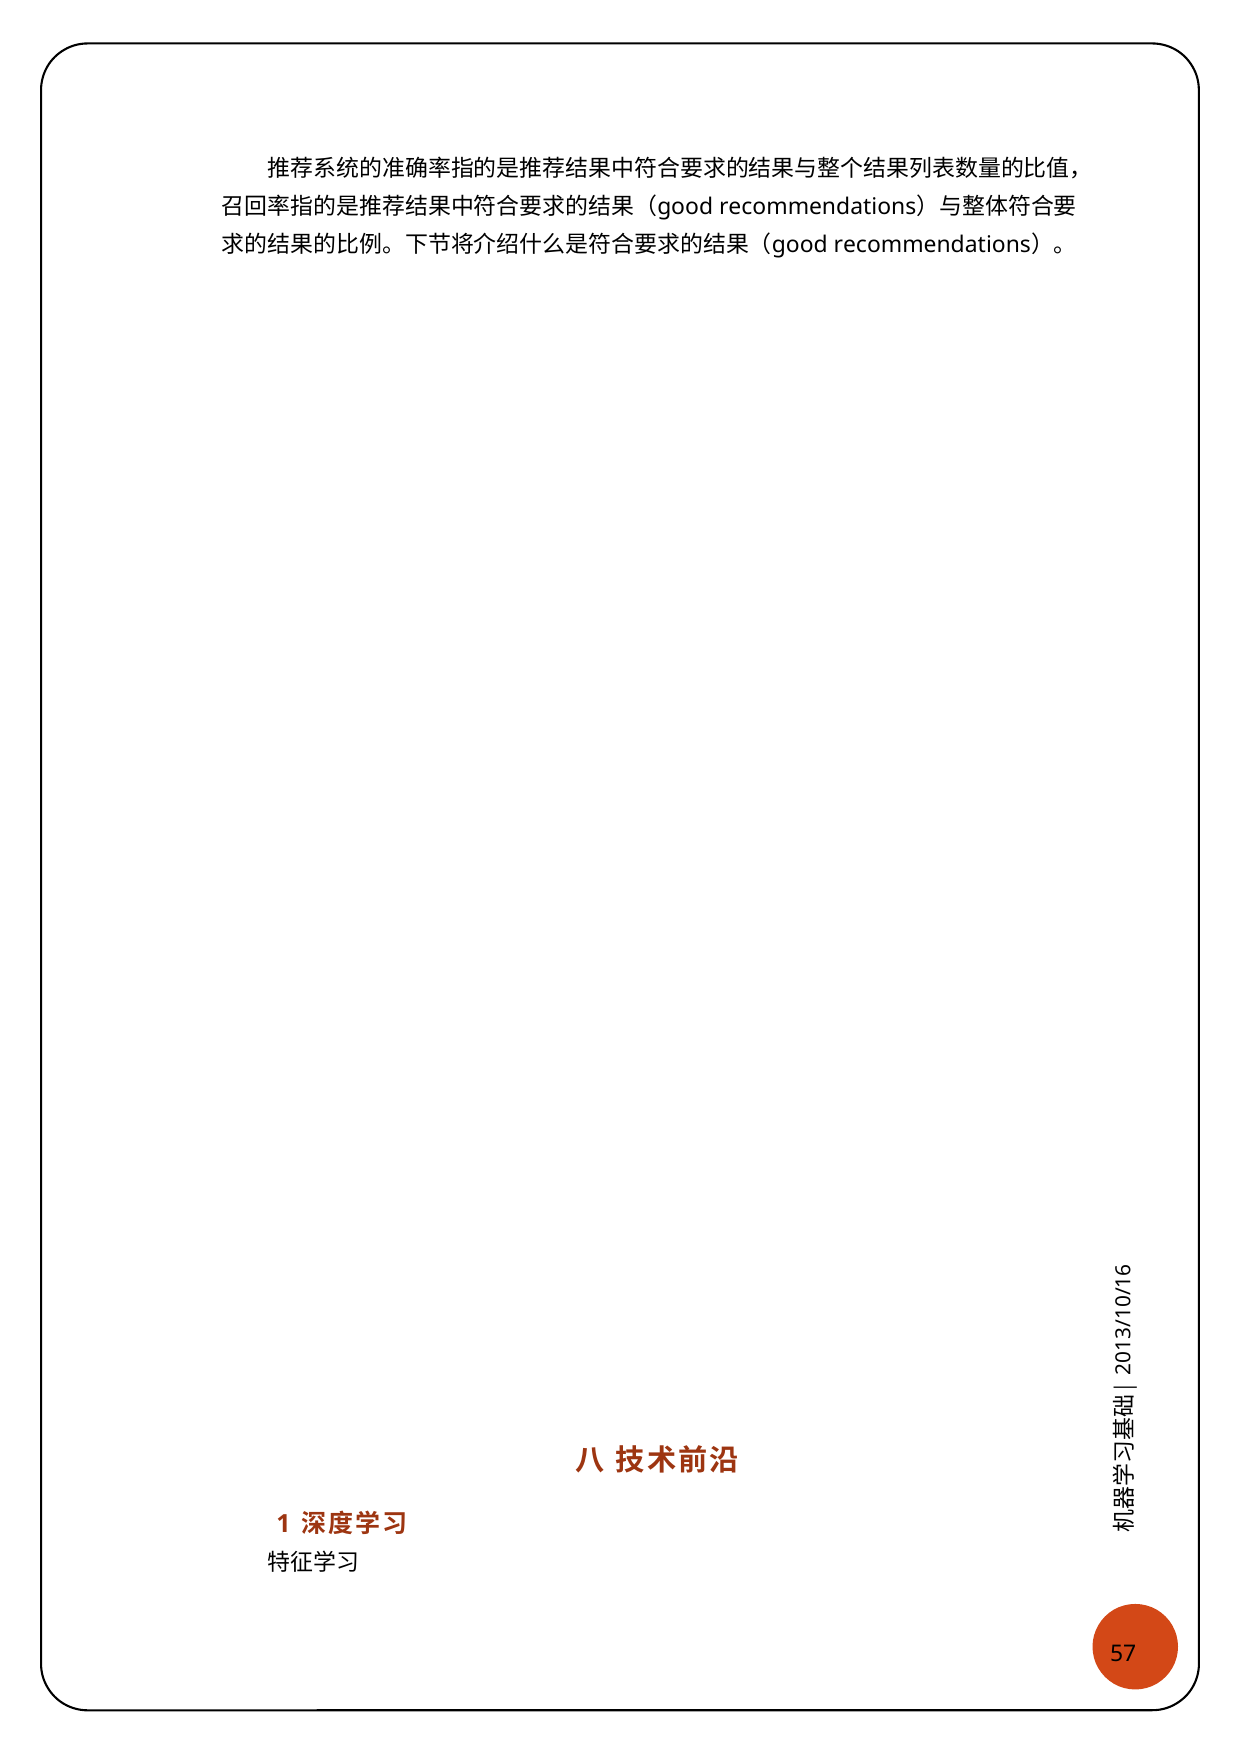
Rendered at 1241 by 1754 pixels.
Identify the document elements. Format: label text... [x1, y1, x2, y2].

subtitle 1 深度学习 [222, 1504, 1092, 1540]
subtitle 八 技术前沿 [222, 1437, 1092, 1479]
text 特征学习 [222, 1544, 1092, 1577]
text 推荐系统的准确率指的是推荐结果中符合要求的结果与整个结果列表数量的比值，召回率指的是推荐结果中符合要求的结果（good recommendations）与整体符合要求的结果的比例。下节将介绍什么是符合要求的结果（good recommendations）。 [222, 150, 1092, 260]
